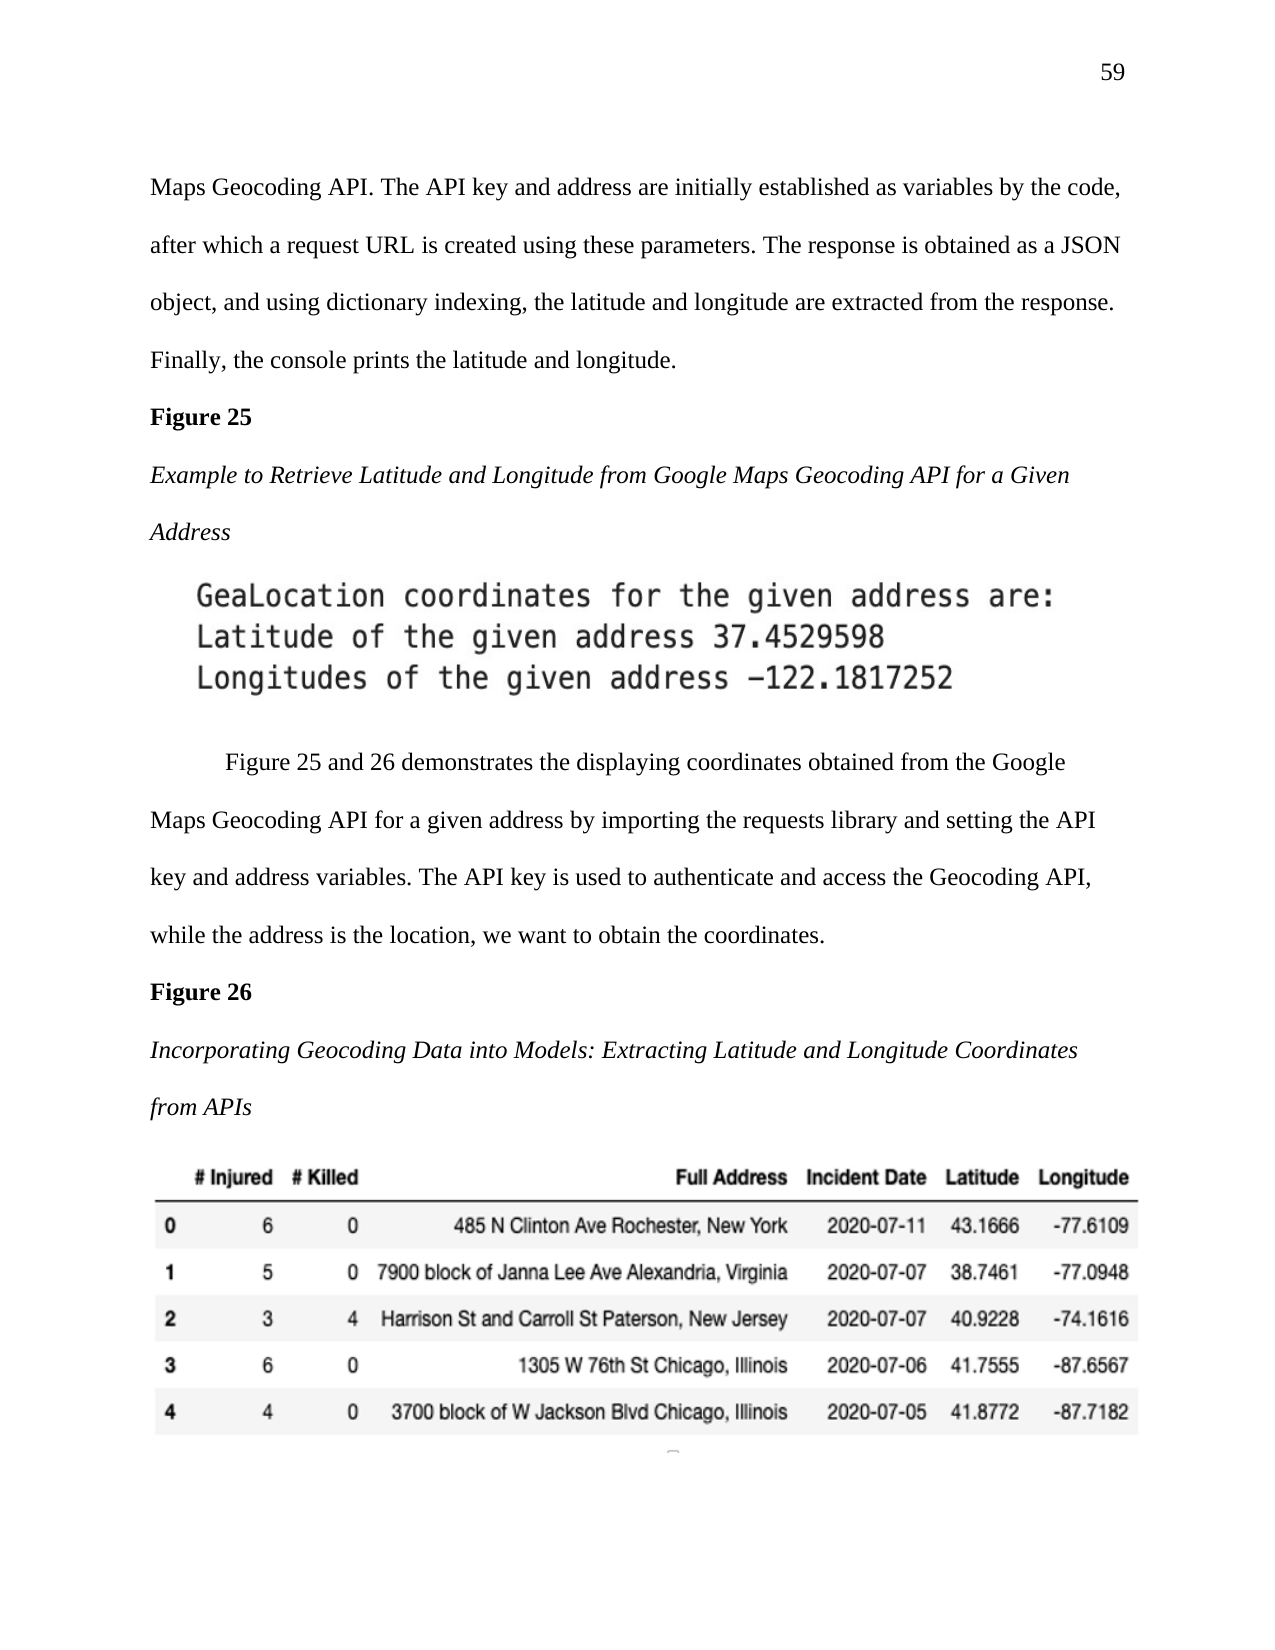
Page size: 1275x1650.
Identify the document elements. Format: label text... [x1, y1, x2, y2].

text Example to Retrieve Latitude and Longitude from Google Maps Geocoding API for a Given Address [150, 460, 1125, 546]
subtitle Figure 26 [150, 977, 1125, 1006]
text Incorporating Geocoding Data into Models: Extracting Latitude and Longitude Coordinates from APIs [150, 1035, 1125, 1121]
picture [150, 575, 1160, 719]
text Figure 25 and 26 demonstrates the displaying coordinates obtained from the Google Maps Geocoding API for a given address by importing the requests library and setting the API key and address variables. The API key is used to authenticate and access the Geocoding API, while the address is the location, we want to obtain the coordinates. [150, 747, 1125, 949]
picture [150, 1150, 1155, 1453]
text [150, 172, 1125, 374]
subtitle Figure 25 [150, 402, 1125, 431]
